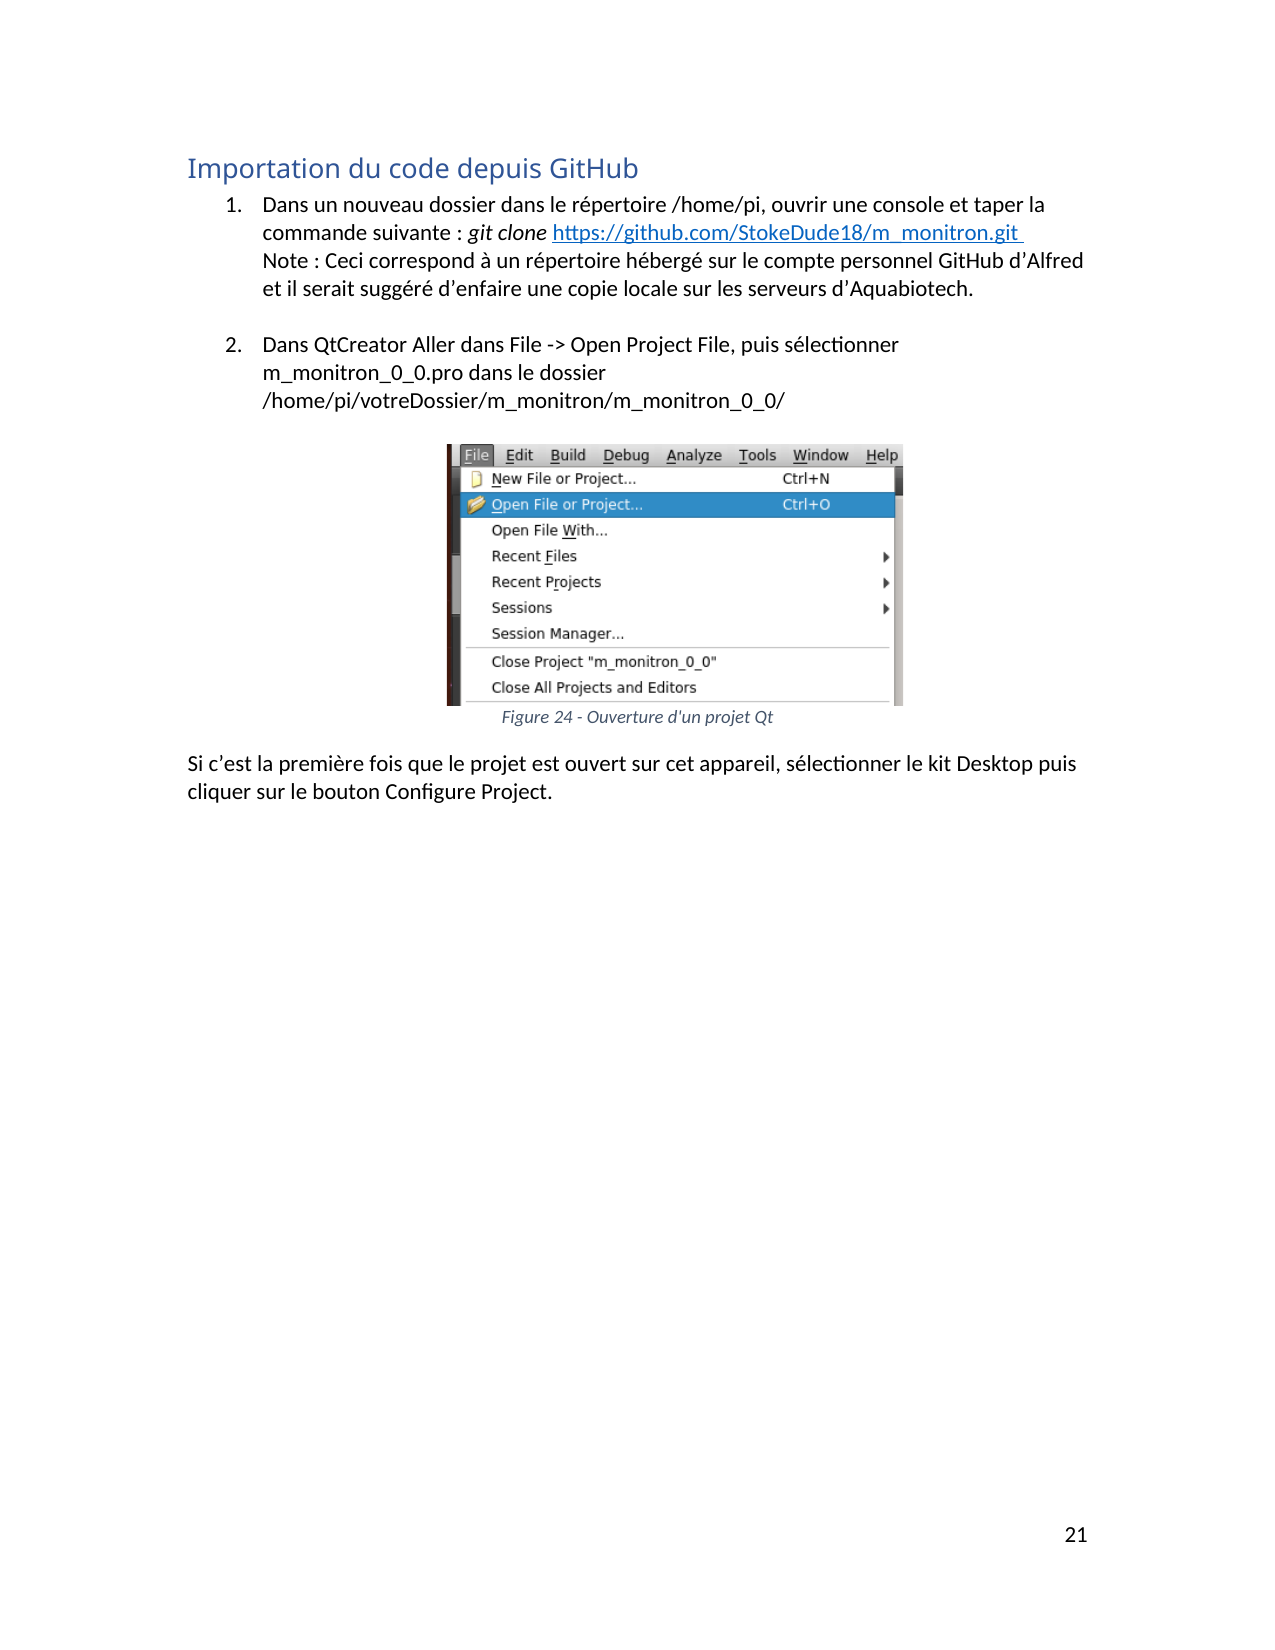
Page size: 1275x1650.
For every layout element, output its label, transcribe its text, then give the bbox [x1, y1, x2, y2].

list Dans QtCreator Aller dans File -> Open Project File, puis sélectionner m_monitron_0_0.pro dans le dossier /home/pi/votreDossier/m_monitron/m_monitron_0_0/ [225, 330, 1087, 414]
list Dans un nouveau dossier dans le répertoire /home/pi, ouvrir une console et taper la commande suivante : git clone https://github.com/StokeDude18/m_monitron.git Note : Ceci correspond à un répertoire hébergé sur le compte personnel GitHub d’Alfred et il serait suggéré d’enfaire une copie locale sur les serveurs d’Aquabiotech. [225, 190, 1087, 330]
text Si c’est la première fois que le projet est ouvert sur cet appareil, sélectionner le kit Desktop puis cliquer sur le bouton Configure Project. [187, 749, 1087, 805]
picture [446, 444, 904, 706]
subtitle Importation du code depuis GitHub [187, 150, 1087, 187]
